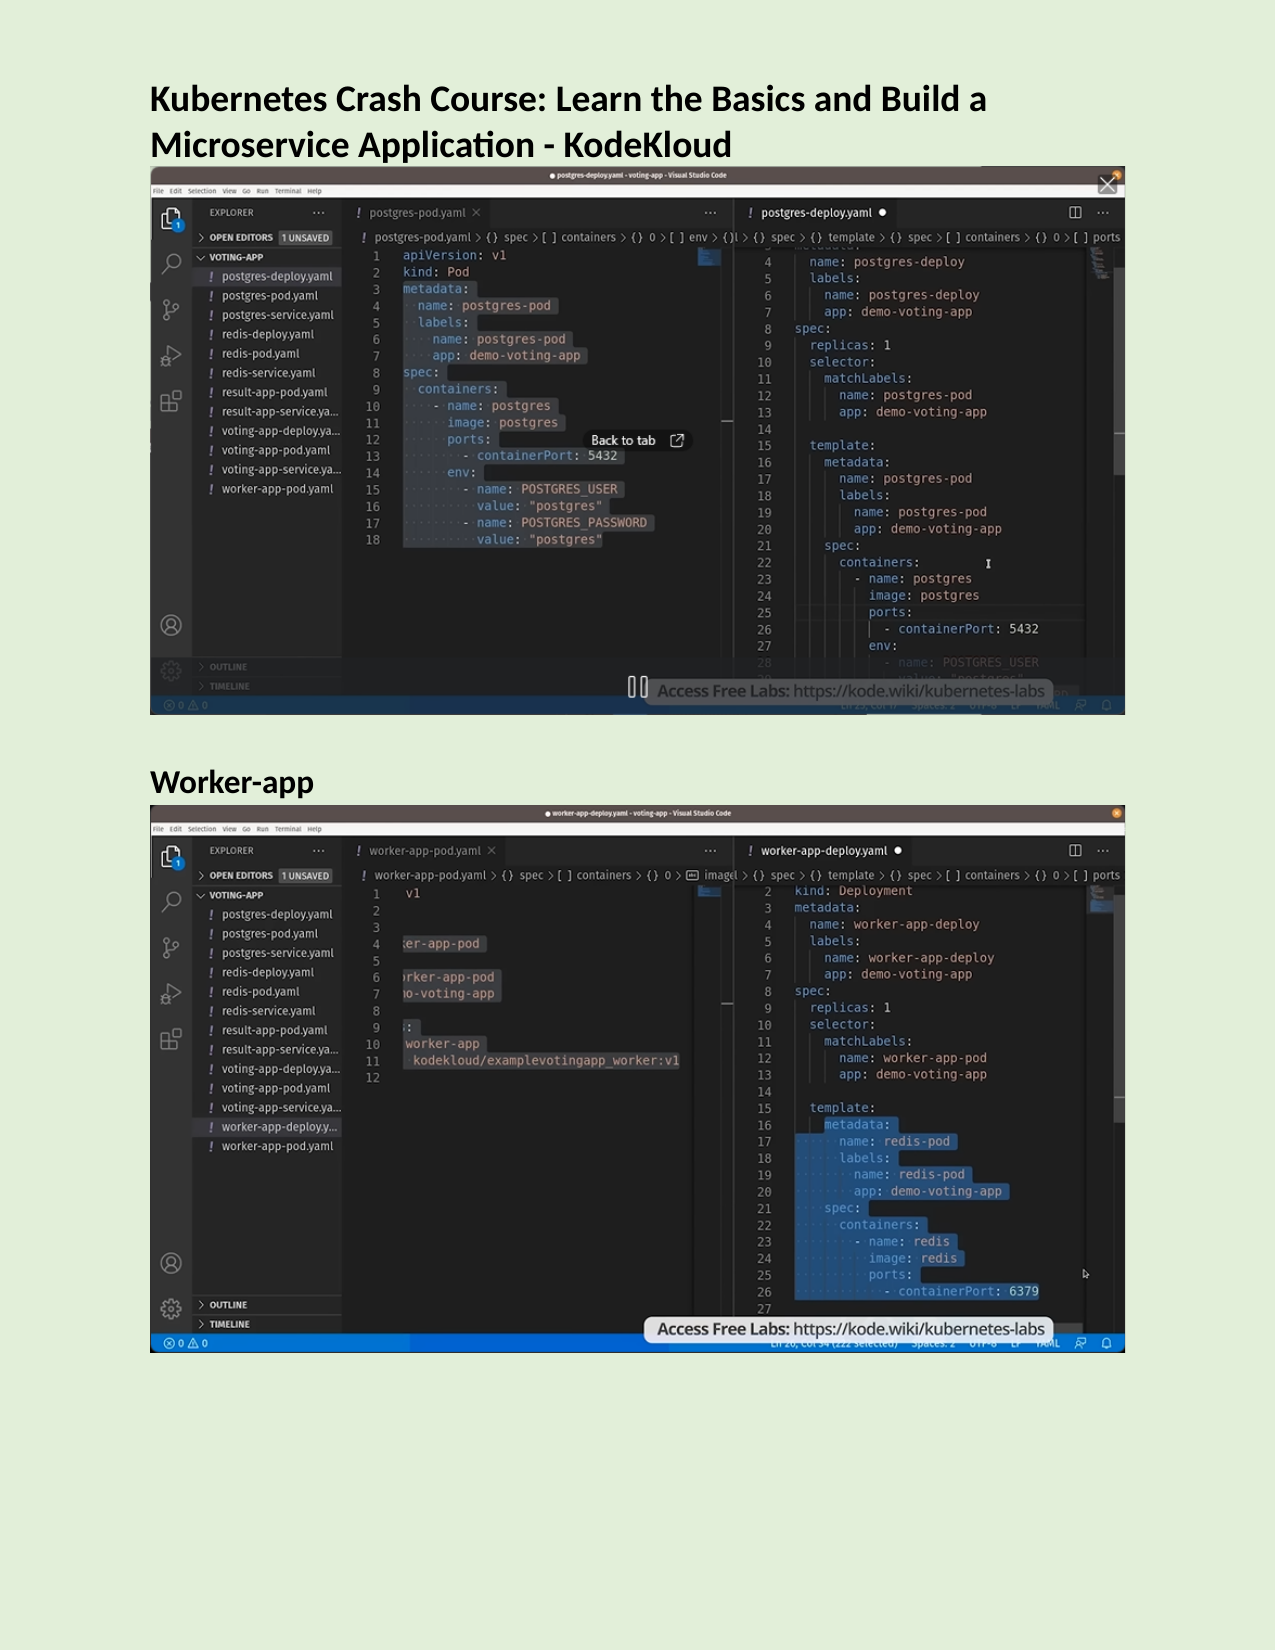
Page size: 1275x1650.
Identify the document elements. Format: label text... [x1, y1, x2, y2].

text Worker-app [150, 761, 1125, 802]
picture [150, 805, 1125, 1353]
picture [150, 166, 1125, 715]
